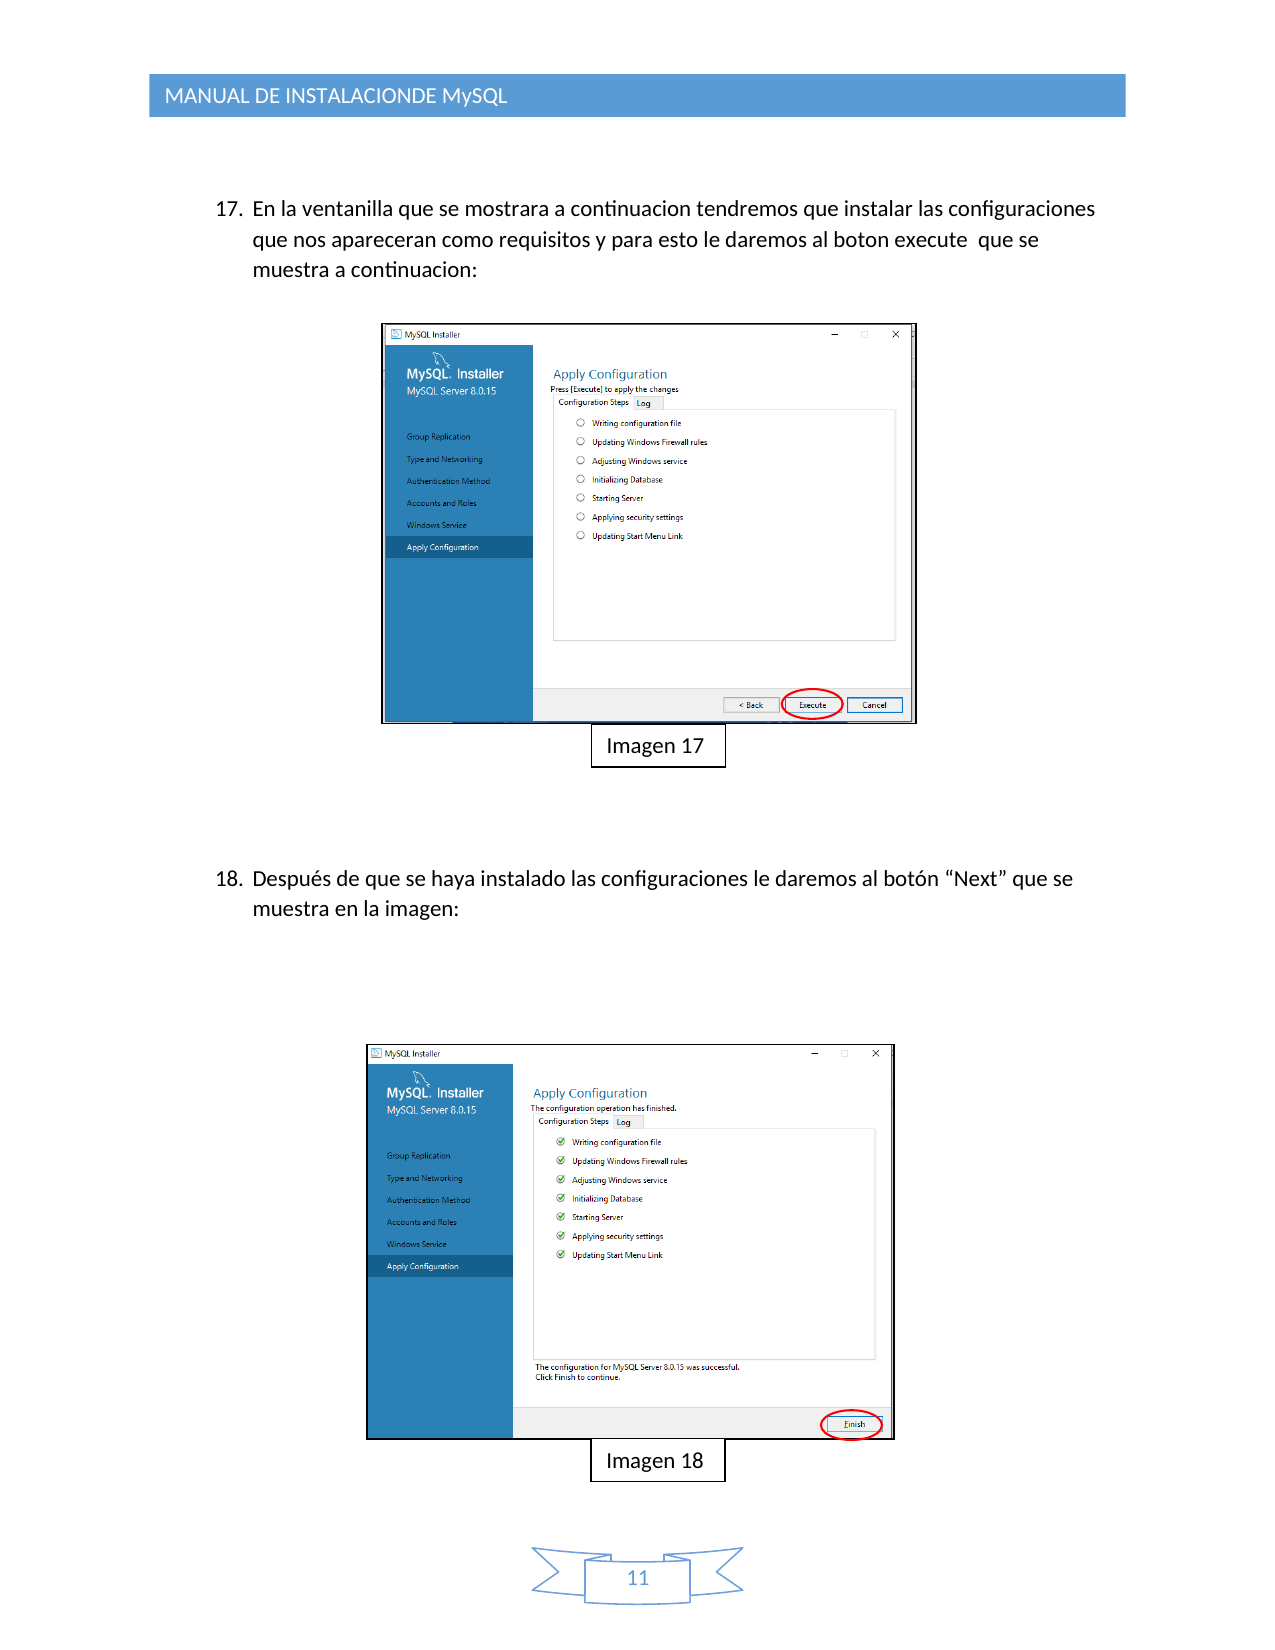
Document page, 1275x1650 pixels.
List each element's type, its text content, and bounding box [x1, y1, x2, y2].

list Después de que se haya instalado las configuraciones le daremos al botón “Next” que se muestra en la imagen: [215, 864, 1098, 922]
list En la ventanilla que se mostrara a continuacion tendremos que instalar las configuraciones que nos apareceran como requisitos y para esto le daremos al boton execute que se muestra a continuacion: [215, 194, 1098, 283]
picture [383, 324, 915, 723]
picture [368, 1045, 893, 1438]
picture [823, 1412, 880, 1438]
